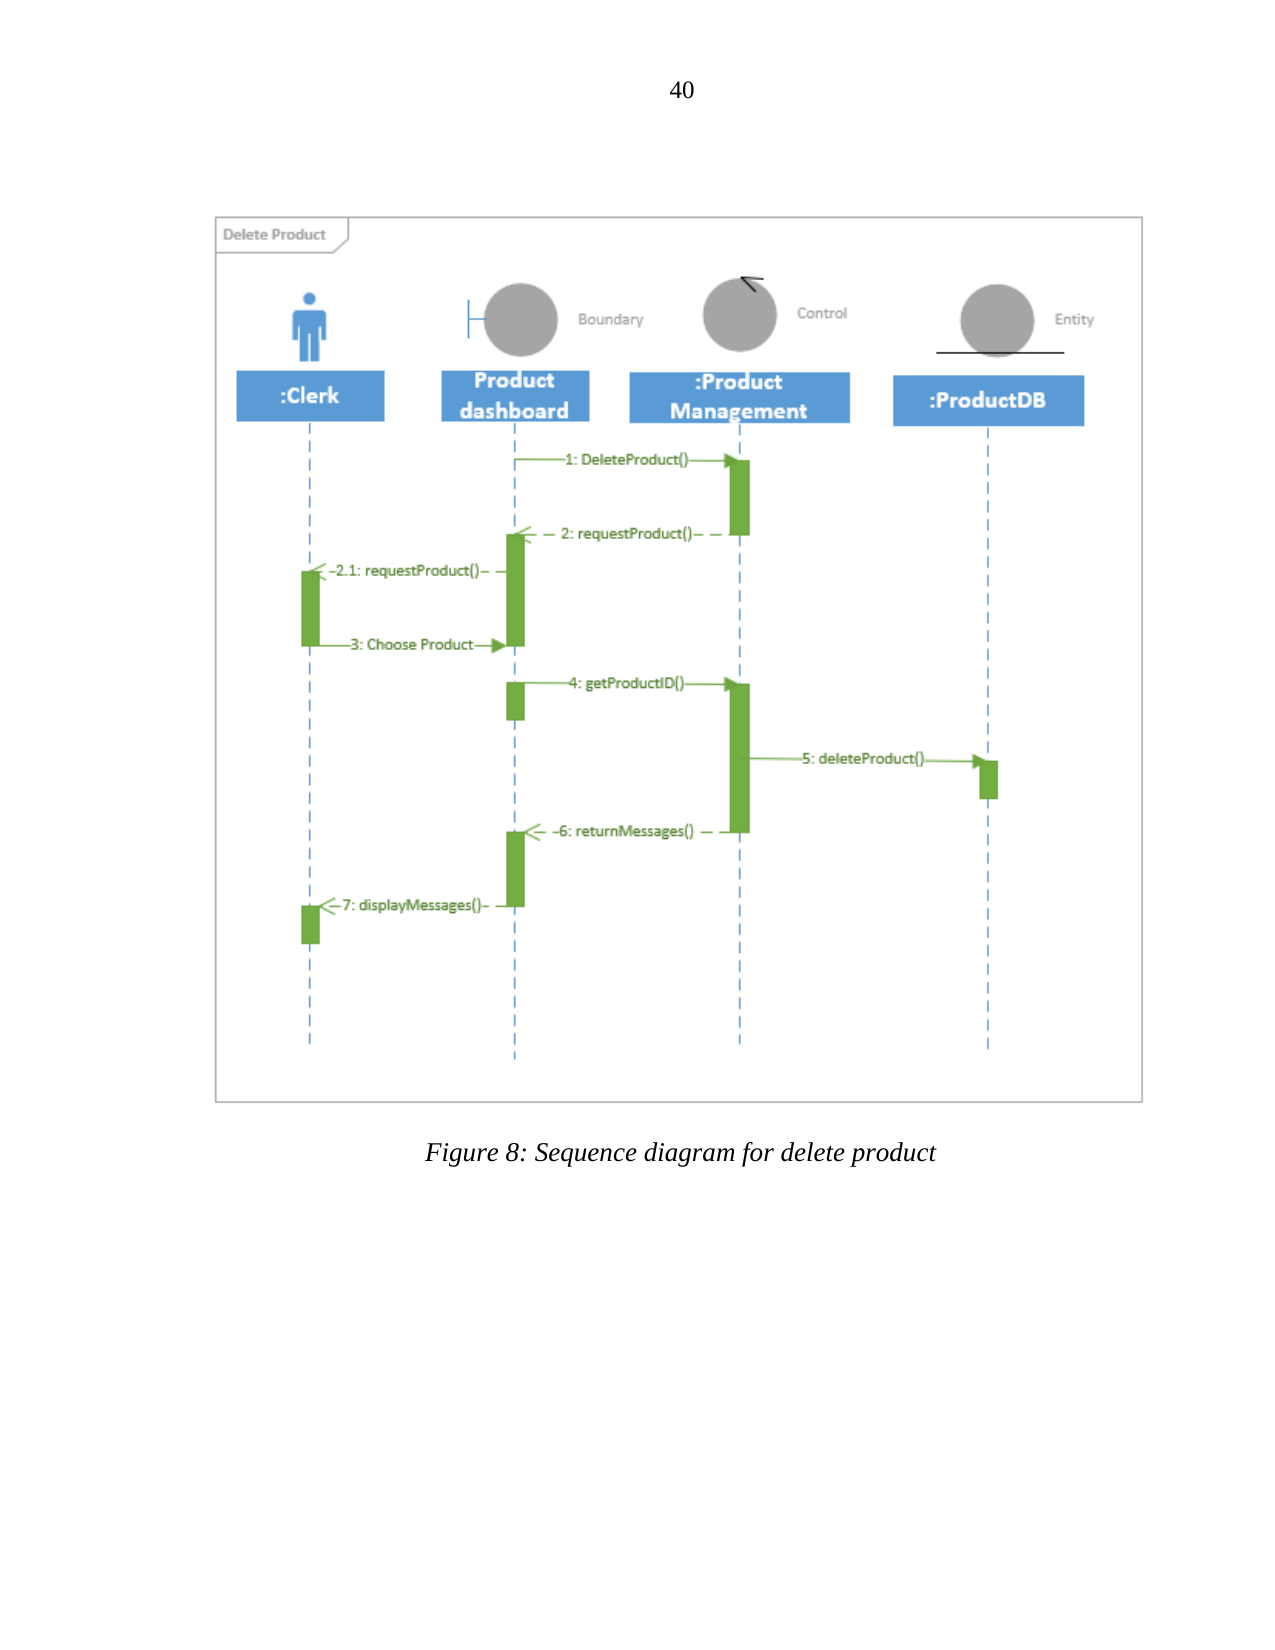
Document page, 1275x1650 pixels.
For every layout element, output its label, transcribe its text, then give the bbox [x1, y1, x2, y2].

text Figure 8: Sequence diagram for delete product [207, 1136, 1157, 1167]
picture [206, 206, 1157, 1117]
